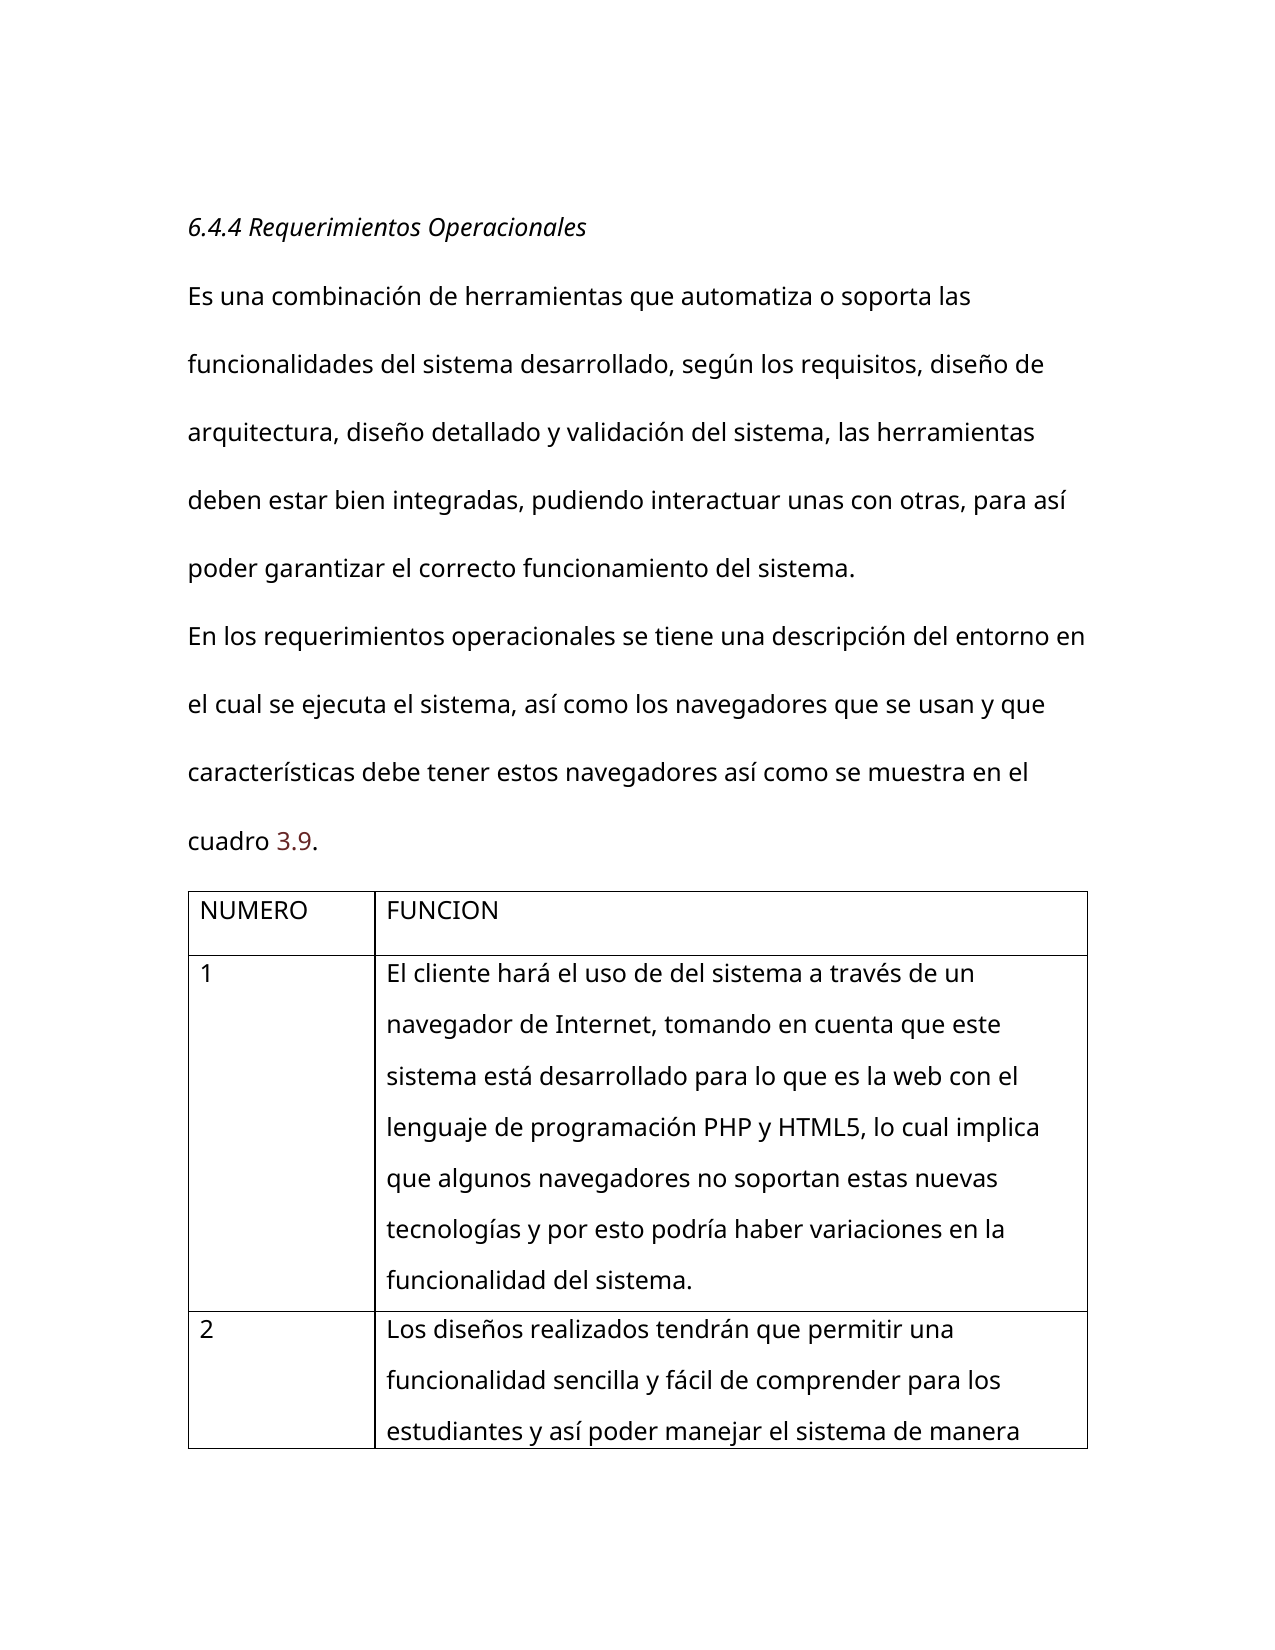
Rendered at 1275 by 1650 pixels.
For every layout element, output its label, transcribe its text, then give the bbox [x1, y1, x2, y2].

table_header FUNCION [376, 892, 1087, 955]
table_cell 2 [189, 1312, 374, 1448]
text En los requerimientos operacionales se tiene una descripción del entorno en el cual se ejecuta el sistema, así como los navegadores que se usan y que características debe tener estos navegadores así como se muestra en el cuadro 3.9. [187, 619, 1087, 857]
table_cell 1 [189, 956, 374, 1311]
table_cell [376, 1312, 1087, 1448]
table_header NUMERO [189, 892, 374, 955]
table_cell El cliente hará el uso de del sistema a través de un navegador de Internet, tomando en cuenta que este sistema está desarrollado para lo que es la web con el lenguaje de programación PHP y HTML5, lo cual implica que algunos navegadores no soportan estas nuevas tecnologías y por esto podría haber variaciones en la funcionalidad del sistema. [376, 956, 1087, 1311]
text Es una combinación de herramientas que automatiza o soporta las funcionalidades del sistema desarrollado, según los requisitos, diseño de arquitectura, diseño detallado y validación del sistema, las herramientas deben estar bien integradas, pudiendo interactuar unas con otras, para así poder garantizar el correcto funcionamiento del sistema. [187, 278, 1087, 585]
subtitle 6.4.4 Requerimientos Operacionales [187, 210, 1087, 244]
